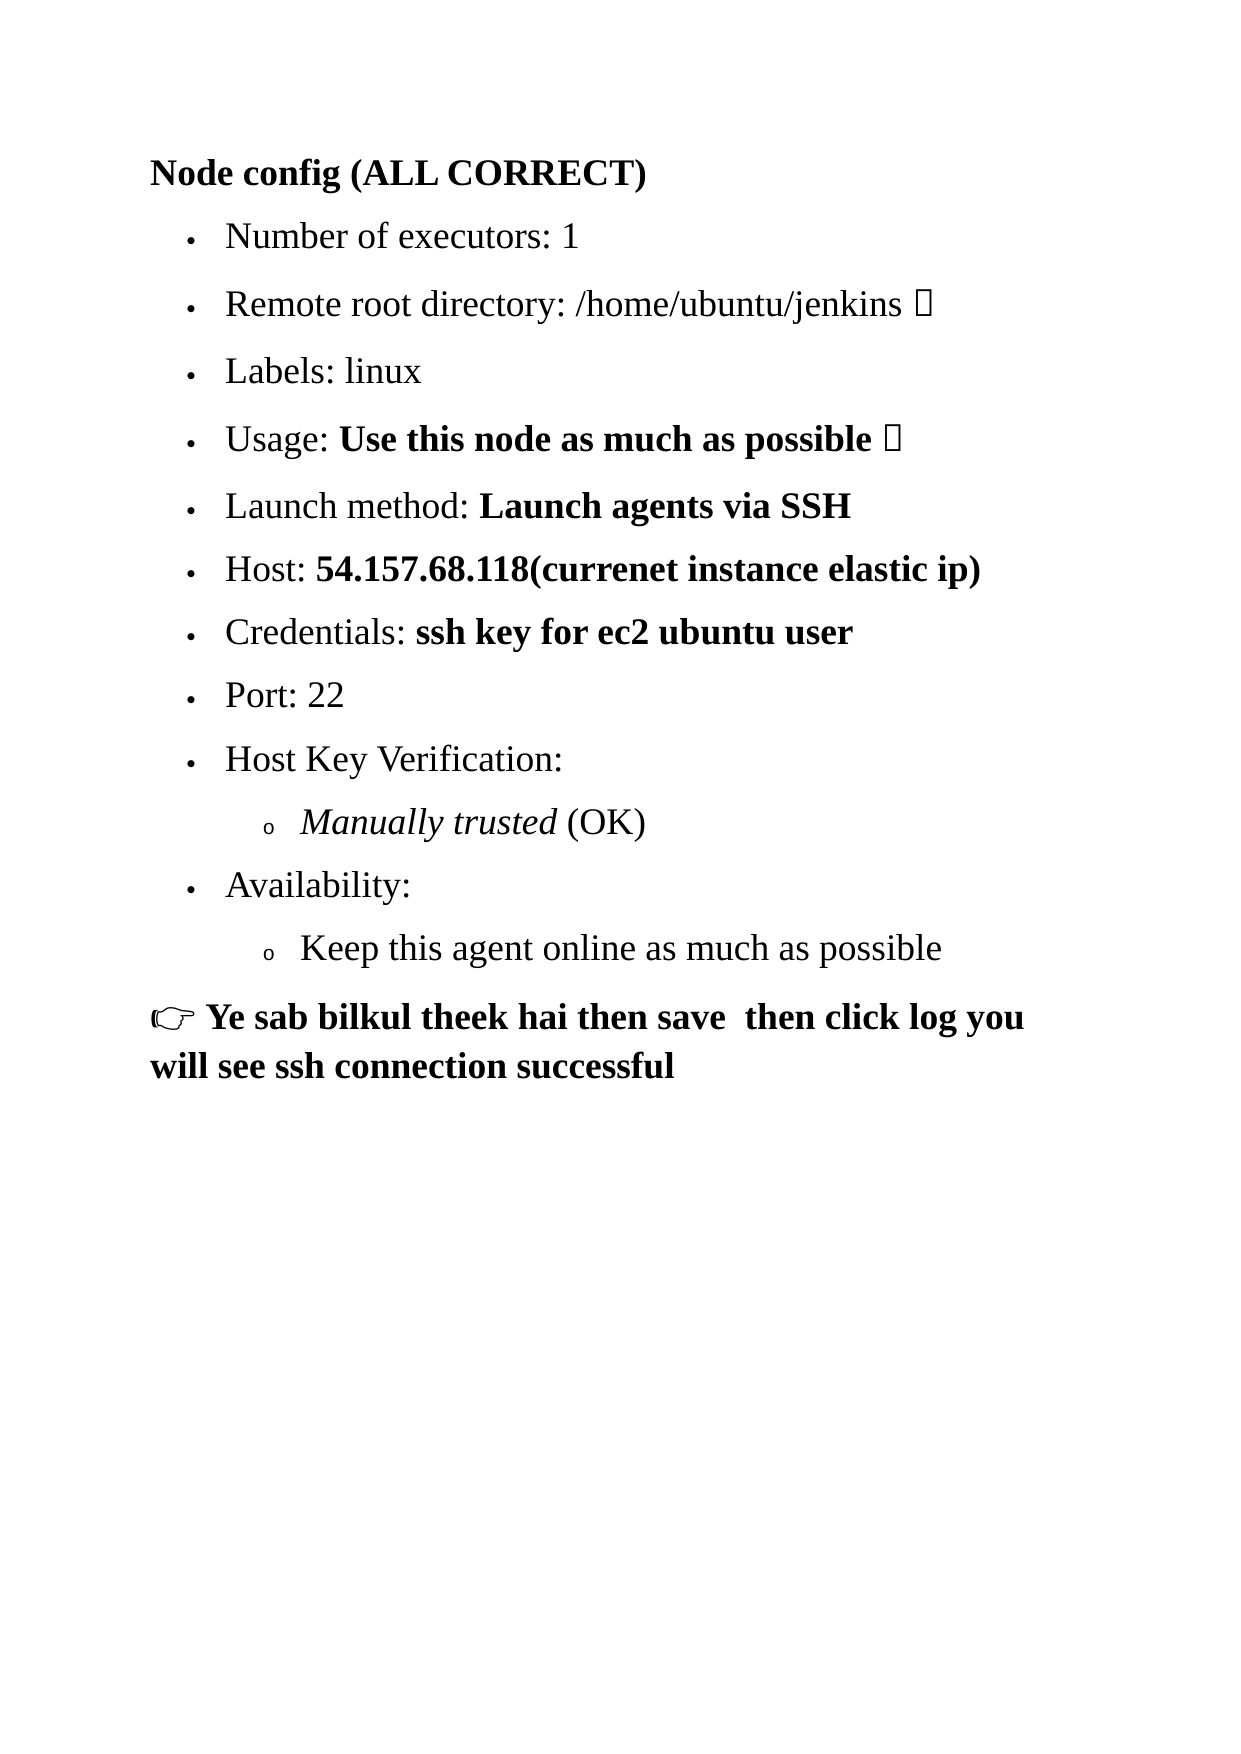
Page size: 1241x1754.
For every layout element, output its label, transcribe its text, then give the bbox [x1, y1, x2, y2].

list Host: 54.157.68.118(currenet instance elastic ip) [187, 546, 1090, 589]
list Port: 22 [187, 673, 1090, 716]
list Usage: Use this node as much as possible ✅ [187, 411, 1090, 462]
list Keep this agent online as much as possible [262, 926, 1090, 969]
list Launch method: Launch agents via SSH [187, 483, 1090, 526]
list Availability: [187, 863, 1090, 906]
text Node config (ALL CORRECT) [150, 150, 1090, 193]
list Number of executors: 1 [187, 213, 1090, 256]
list Remote root directory: /home/ubuntu/jenkins ✅ [187, 276, 1090, 327]
list Manually trusted (OK) [262, 799, 1090, 842]
list Host Key Verification: [187, 736, 1090, 779]
list Credentials: ssh key for ec2 ubuntu user [187, 610, 1090, 653]
text 👉 Ye sab bilkul theek hai then save then click log you will see ssh connection successful [150, 989, 1090, 1087]
list Labels: linux [187, 348, 1090, 391]
